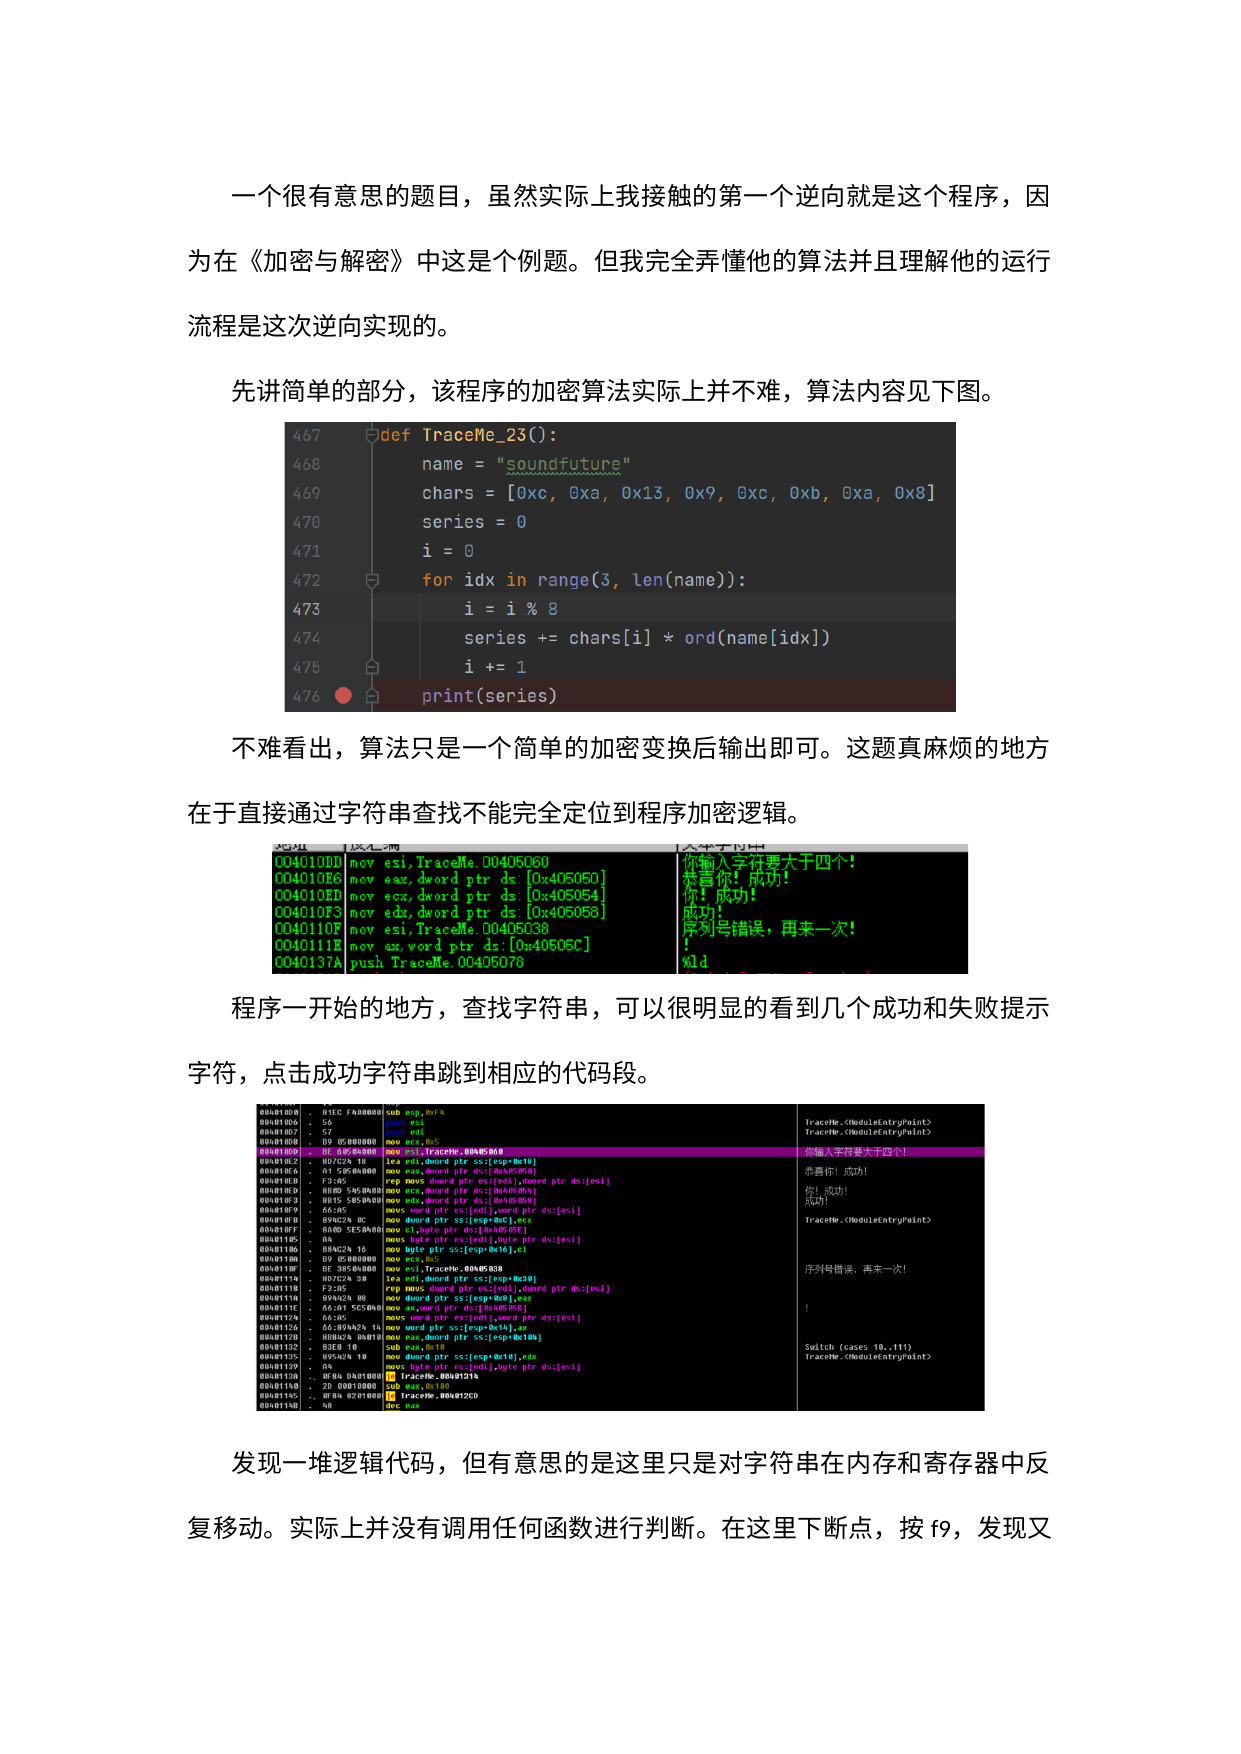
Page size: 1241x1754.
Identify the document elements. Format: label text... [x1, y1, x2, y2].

list 不难看出，算法只是一个简单的加密变换后输出即可。这题真麻烦的地方在于直接通过字符串查找不能完全定位到程序加密逻辑。 [187, 714, 1053, 844]
list 程序一开始的地方，查找字符串，可以很明显的看到几个成功和失败提示字符，点击成功字符串跳到相应的代码段。 [187, 974, 1053, 1104]
picture [272, 844, 969, 974]
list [187, 1429, 1053, 1559]
picture [255, 1104, 985, 1411]
list 一个很有意思的题目，虽然实际上我接触的第一个逆向就是这个程序，因为在《加密与解密》中这是个例题。但我完全弄懂他的算法并且理解他的运行流程是这次逆向实现的。 [187, 162, 1053, 357]
list 先讲简单的部分，该程序的加密算法实际上并不难，算法内容见下图。 [187, 357, 1053, 422]
picture [284, 422, 956, 712]
